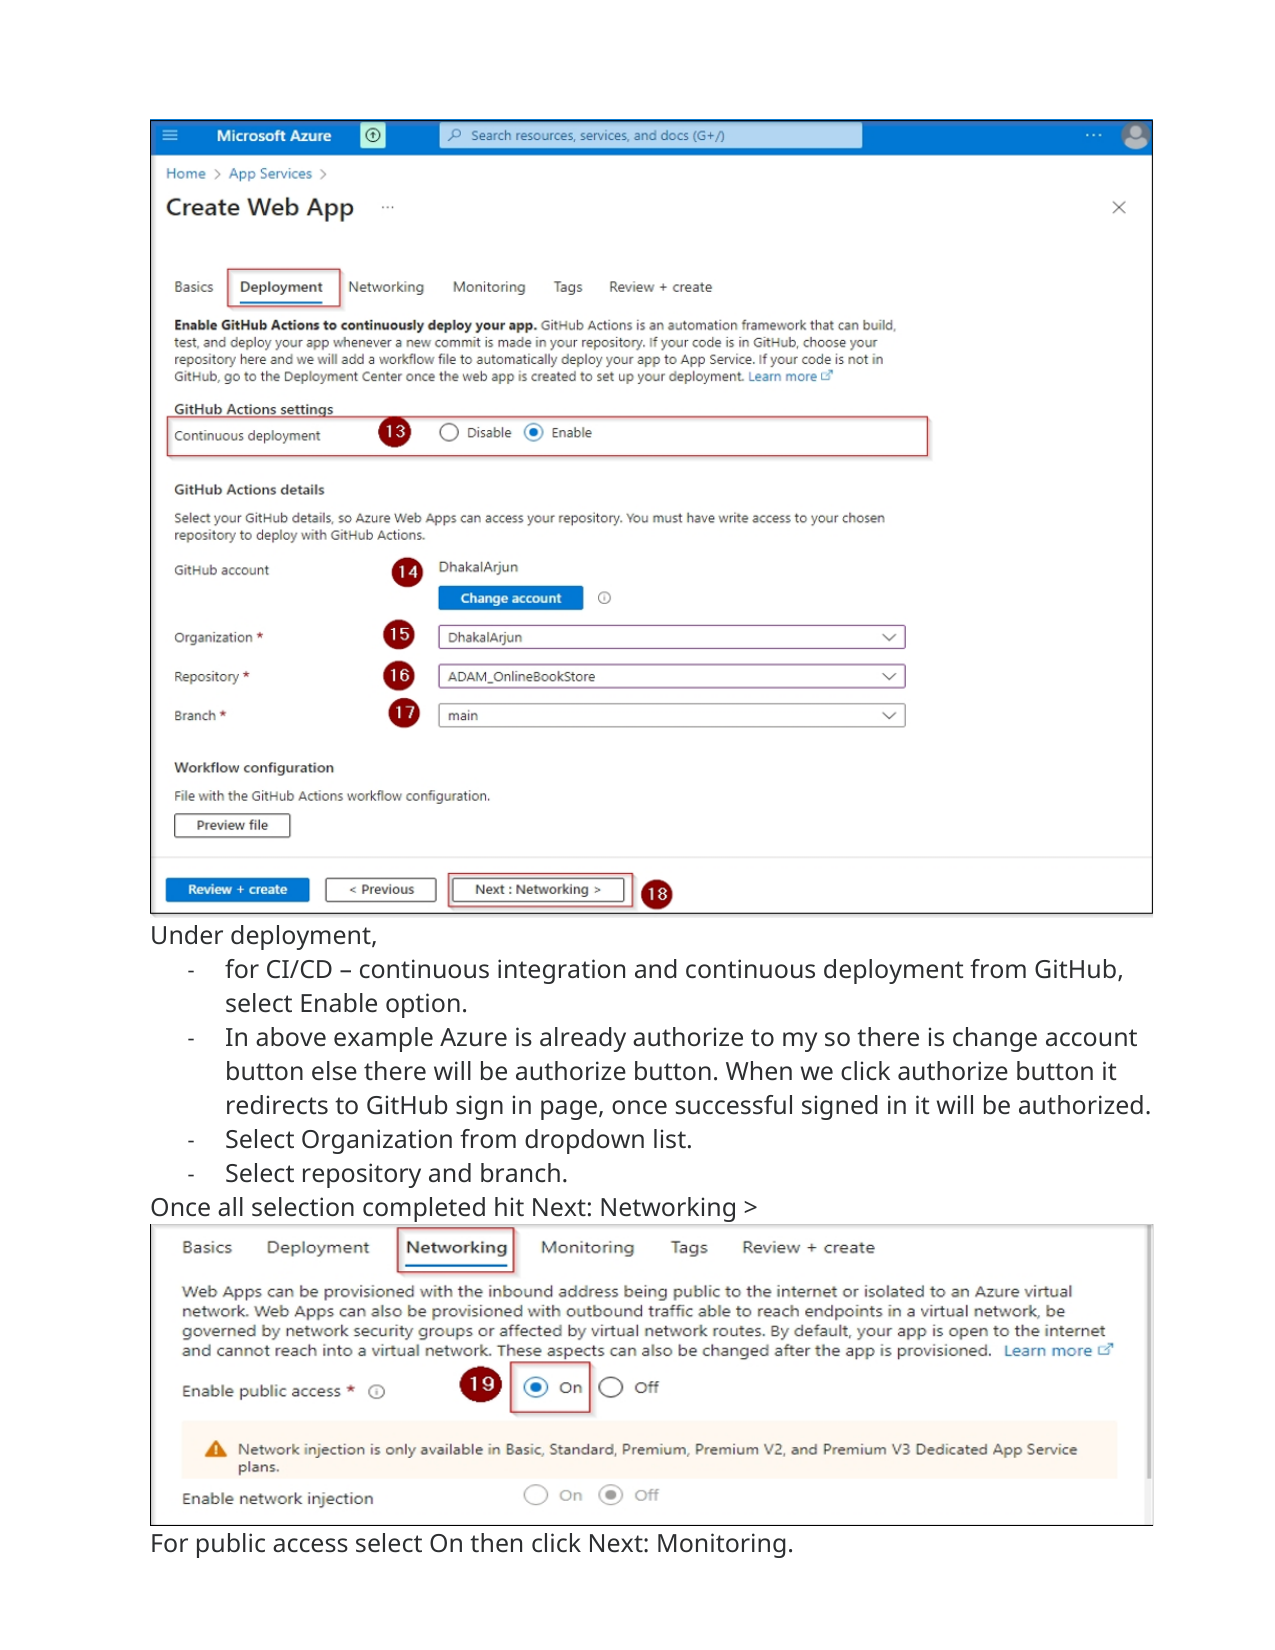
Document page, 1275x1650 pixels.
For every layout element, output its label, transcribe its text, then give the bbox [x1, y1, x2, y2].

list for CI/CD – continuous integration and continuous deployment from GitHub, select Enable option. [187, 952, 1153, 1020]
picture [150, 118, 1154, 918]
text Once all selection completed hit Next: Networking > [150, 1190, 1153, 1224]
list Select Organization from dropdown list. [187, 1122, 1153, 1156]
text For public access select On then click Next: Monitoring. [150, 1526, 1153, 1560]
picture [150, 1224, 1154, 1526]
text Under deployment, [150, 918, 1153, 952]
list In above example Azure is already authorize to my so there is change account button else there will be authorize button. When we click authorize button it redirects to GitHub sign in page, once successful signed in it will be authorized. [187, 1020, 1153, 1122]
list Select repository and branch. [187, 1156, 1153, 1190]
